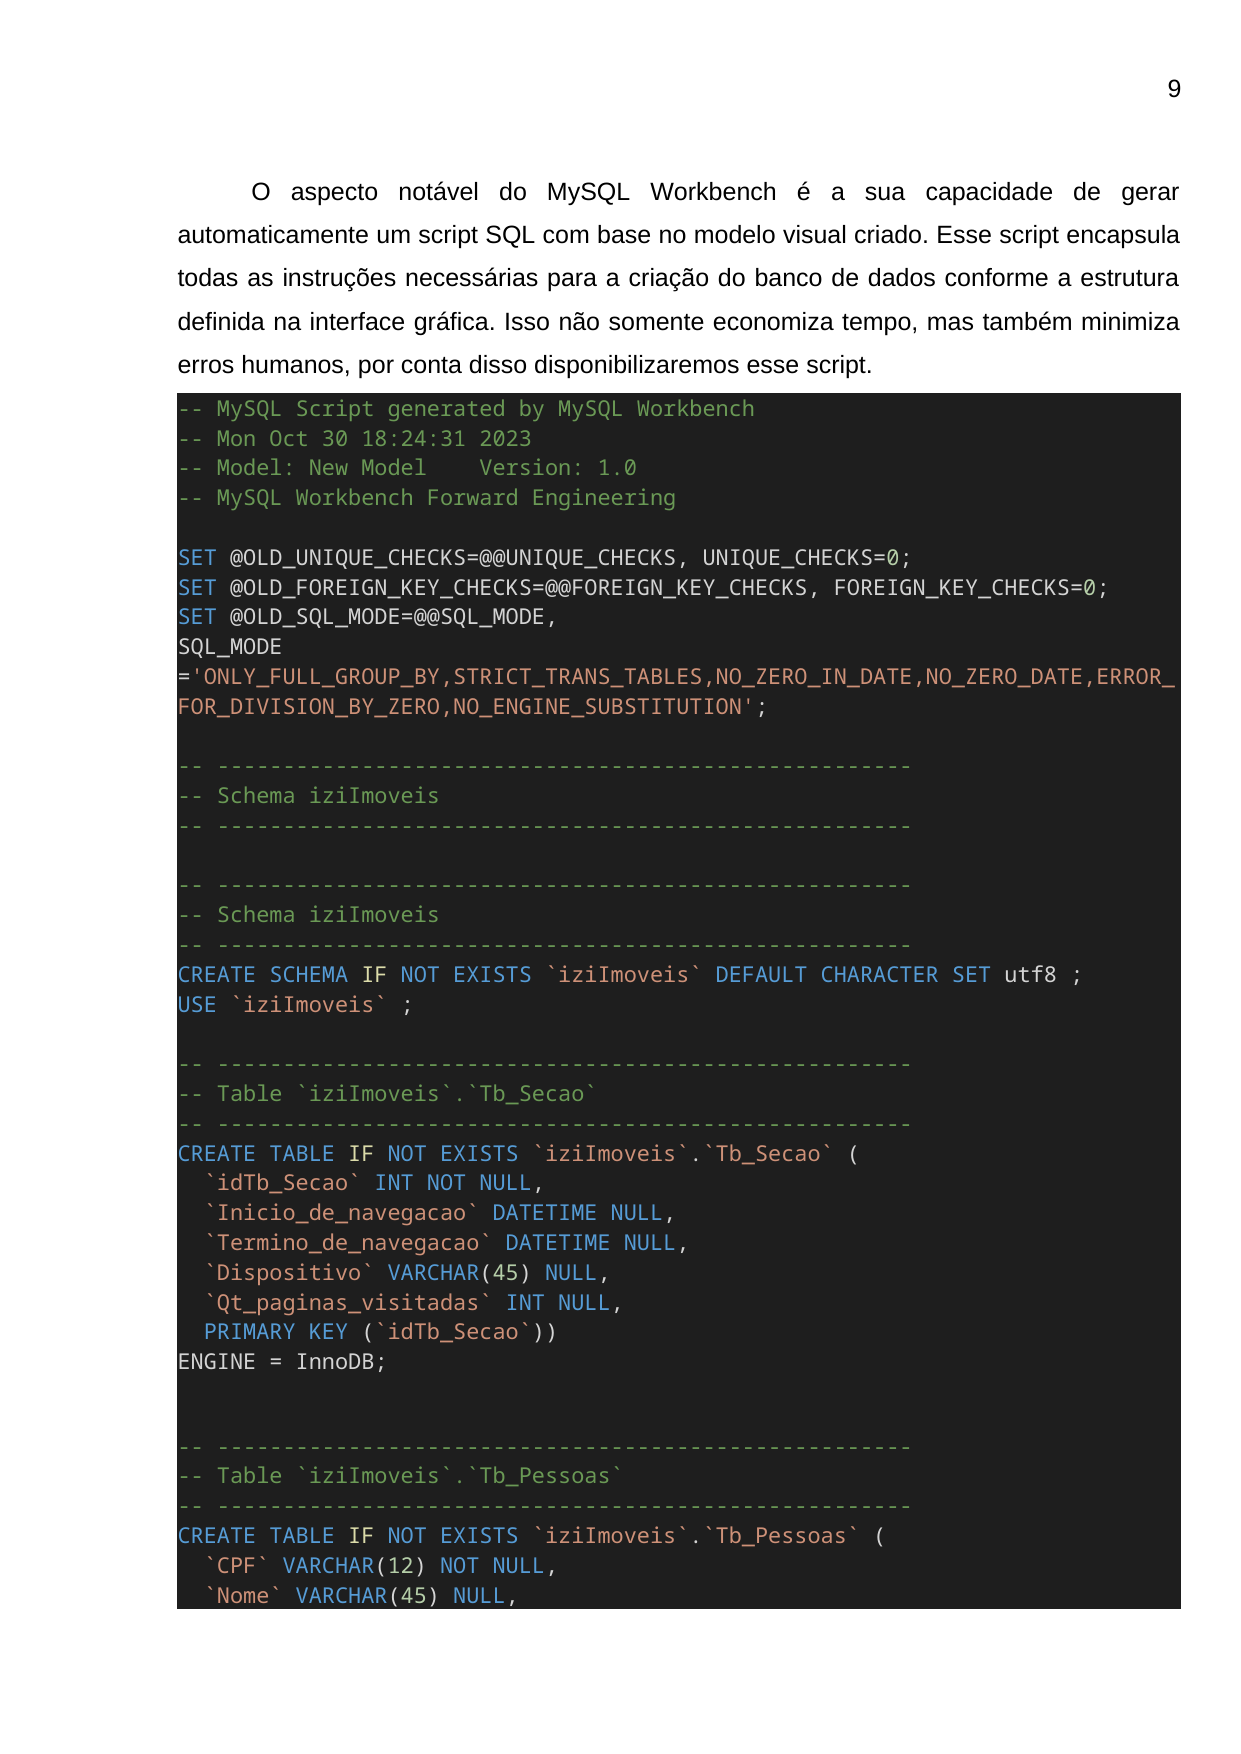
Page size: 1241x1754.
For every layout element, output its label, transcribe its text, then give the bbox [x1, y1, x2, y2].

text `Qt_paginas_visitadas` INT NULL, [177, 1287, 1181, 1316]
text `Dispositivo` VARCHAR(45) NULL, [177, 1257, 1181, 1287]
text -- ----------------------------------------------------- [177, 1431, 1181, 1461]
text -- ----------------------------------------------------- [177, 929, 1181, 959]
text -- Schema iziImoveis [177, 780, 1181, 810]
text SET @OLD_SQL_MODE=@@SQL_MODE, SQL_MODE='ONLY_FULL_GROUP_BY,STRICT_TRANS_TABLES,NO_ZERO_IN_DATE,NO_ZERO_DATE,ERROR_FOR_DIVISION_BY_ZERO,NO_ENGINE_SUBSTITUTION'; [177, 601, 1181, 721]
text CREATE TABLE IF NOT EXISTS `iziImoveis`.`Tb_Pessoas` ( [177, 1520, 1181, 1550]
text -- ----------------------------------------------------- [177, 1048, 1181, 1078]
text -- Table `iziImoveis`.`Tb_Pessoas` [177, 1461, 1181, 1490]
text SET @OLD_UNIQUE_CHECKS=@@UNIQUE_CHECKS, UNIQUE_CHECKS=0; [177, 542, 1181, 572]
text -- MySQL Script generated by MySQL Workbench [177, 393, 1181, 423]
text -- Mon Oct 30 18:24:31 2023 [177, 423, 1181, 452]
text -- Schema iziImoveis [177, 899, 1181, 929]
text `Termino_de_navegacao` DATETIME NULL, [177, 1227, 1181, 1257]
text -- ----------------------------------------------------- [177, 750, 1181, 780]
text CREATE SCHEMA IF NOT EXISTS `iziImoveis` DEFAULT CHARACTER SET utf8 ; [177, 959, 1181, 989]
text SET @OLD_FOREIGN_KEY_CHECKS=@@FOREIGN_KEY_CHECKS, FOREIGN_KEY_CHECKS=0; [177, 572, 1181, 601]
text ENGINE = InnoDB; [177, 1346, 1181, 1376]
text -- ----------------------------------------------------- [177, 869, 1181, 899]
text CREATE TABLE IF NOT EXISTS `iziImoveis`.`Tb_Secao` ( [177, 1138, 1181, 1167]
text -- Model: New Model Version: 1.0 [177, 452, 1181, 482]
text -- ----------------------------------------------------- [177, 810, 1181, 840]
text -- MySQL Workbench Forward Engineering [177, 482, 1181, 512]
text -- Table `iziImoveis`.`Tb_Secao` [177, 1078, 1181, 1108]
text `CPF` VARCHAR(12) NOT NULL, [177, 1550, 1181, 1580]
text PRIMARY KEY (`idTb_Secao`)) [177, 1316, 1181, 1346]
text `Nome` VARCHAR(45) NULL, [177, 1580, 1181, 1609]
text `idTb_Secao` INT NOT NULL, [177, 1167, 1181, 1197]
text O aspecto notável do MySQL Workbench é a sua capacidade de gerar automaticamente um script SQL com base no modelo visual criado. Esse script encapsula todas as instruções necessárias para a criação do banco de dados conforme a estrutura definida na interface gráfica. Isso não somente economiza tempo, mas também minimiza erros humanos, por conta disso disponibilizaremos esse script. [177, 177, 1181, 378]
text `Inicio_de_navegacao` DATETIME NULL, [177, 1197, 1181, 1227]
text -- ----------------------------------------------------- [177, 1108, 1181, 1138]
text USE `iziImoveis` ; [177, 989, 1181, 1018]
text -- ----------------------------------------------------- [177, 1490, 1181, 1520]
